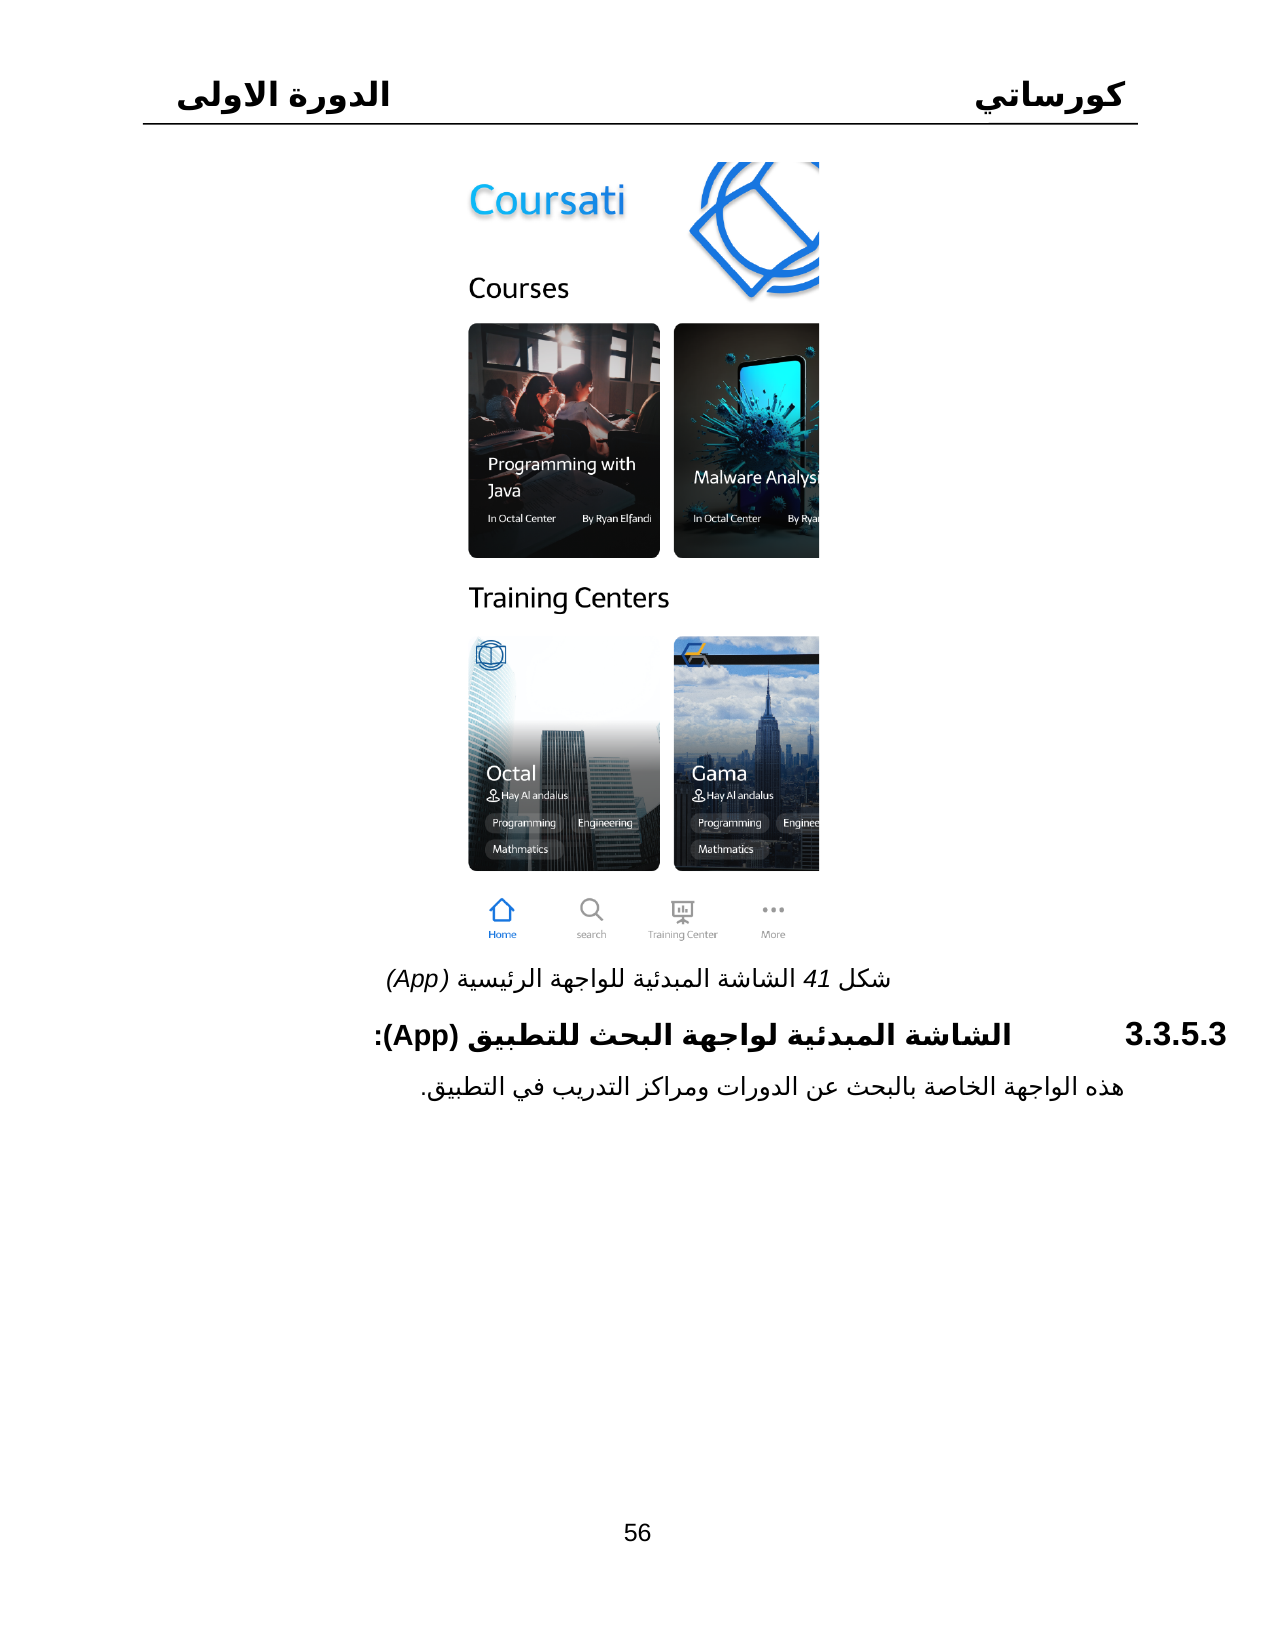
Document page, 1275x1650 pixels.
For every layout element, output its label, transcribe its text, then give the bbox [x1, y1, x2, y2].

subtitle الشاشة المبدئية لواجهة البحث للتطبيق (App): [150, 1014, 1125, 1052]
text شكل 41 الشاشة المبدئية للواجهة الرئيسية (App) [150, 964, 1125, 993]
text هذه الواجهة الخاصة بالبحث عن الدورات ومراكز التدريب في التطبيق. [150, 1071, 1125, 1100]
picture [455, 162, 820, 950]
